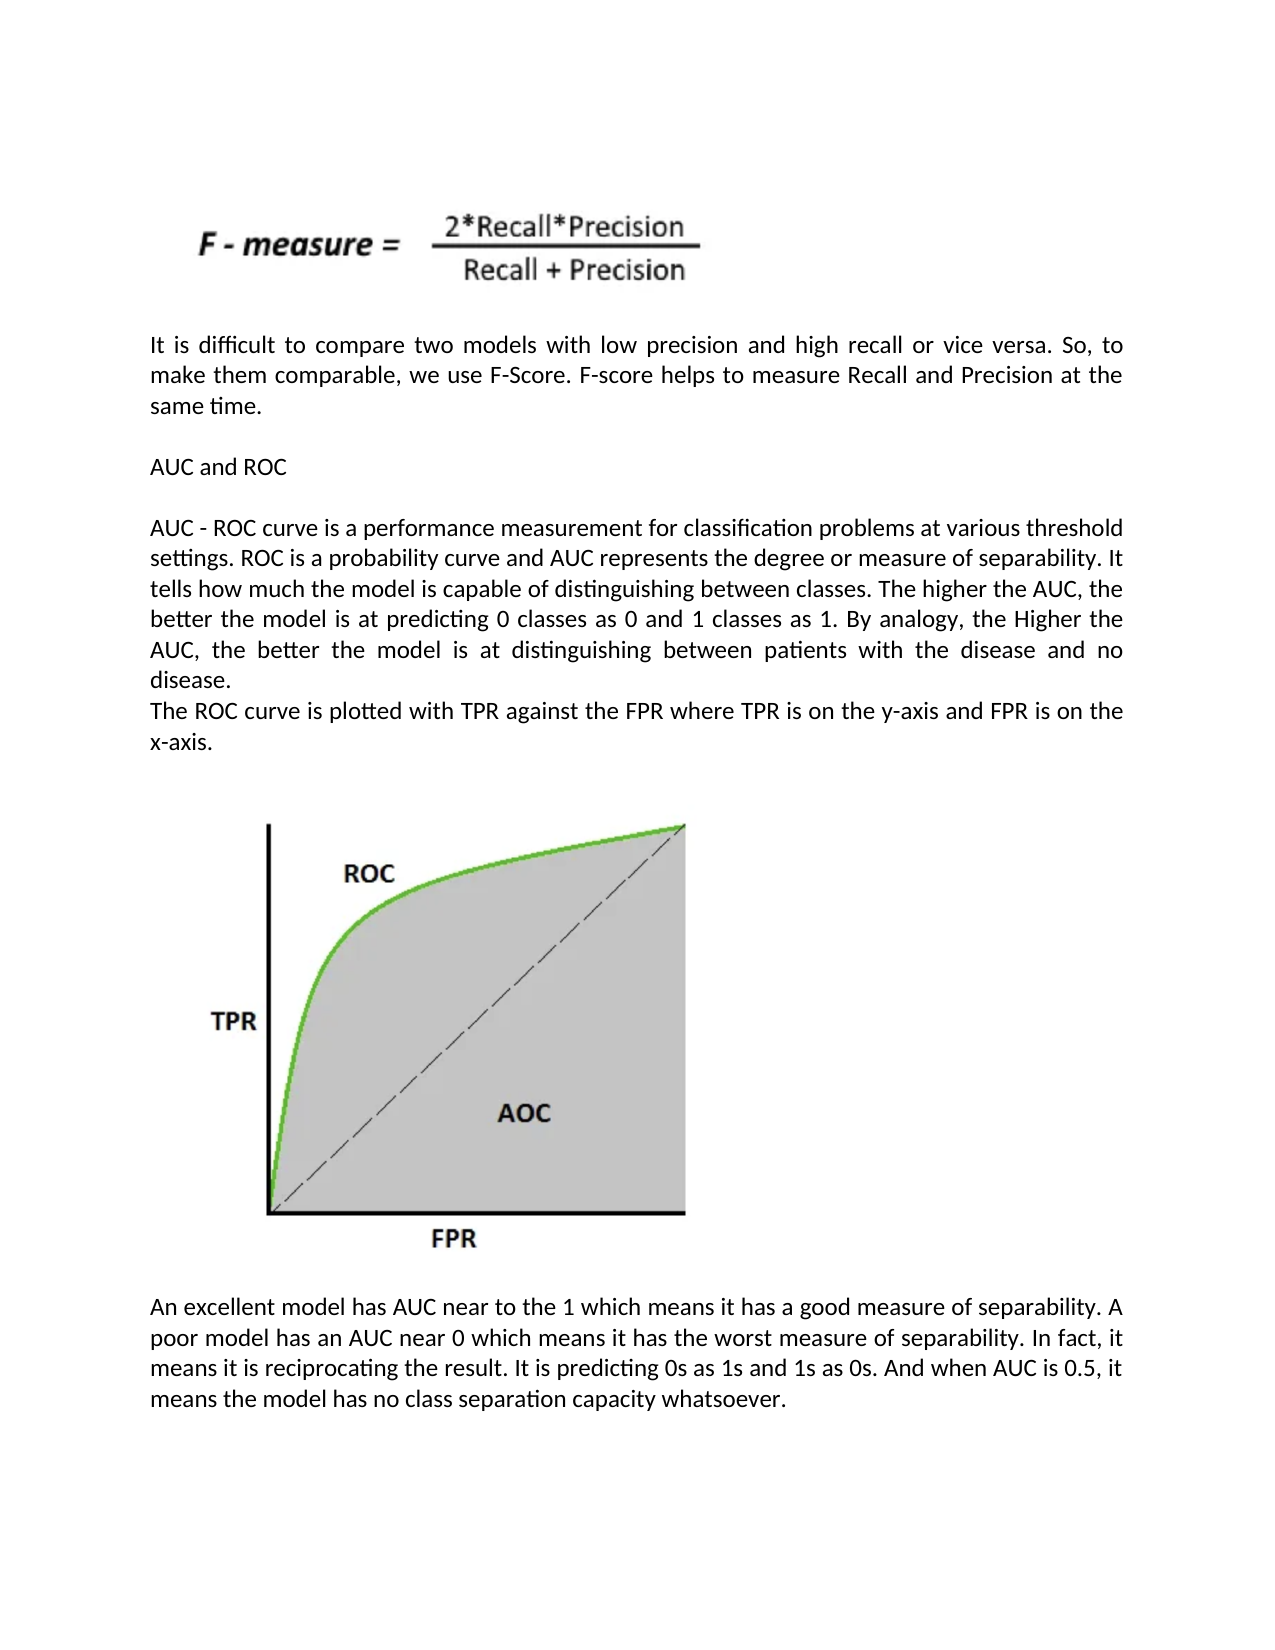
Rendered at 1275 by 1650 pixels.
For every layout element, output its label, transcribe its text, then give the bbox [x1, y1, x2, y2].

text It is difficult to compare two models with low precision and high recall or vice versa. So, to make them comparable, we use F-Score. F-score helps to measure Recall and Precision at the same time. [150, 329, 1125, 421]
text AUC - ROC curve is a performance measurement for classification problems at various threshold settings. ROC is a probability curve and AUC represents the degree or measure of separability. It tells how much the model is capable of distinguishing between classes. The higher the AUC, the better the model is at predicting 0 classes as 0 and 1 classes as 1. By analogy, the Higher the AUC, the better the model is at distinguishing between patients with the disease and no disease. [150, 512, 1125, 695]
text An excellent model has AUC near to the 1 which means it has a good measure of separability. A poor model has an AUC near 0 which means it has the worst measure of separability. In fact, it means it is reciprocating the result. It is predicting 0s as 1s and 1s as 0s. And when AUC is 0.5, it means the model has no class separation capacity whatsoever. [150, 1291, 1125, 1413]
text AUC and ROC [150, 451, 1125, 482]
picture [150, 786, 772, 1261]
text The ROC curve is plotted with TPR against the FPR where TPR is on the y-axis and FPR is on the x-axis. [150, 695, 1125, 756]
picture [150, 150, 746, 299]
